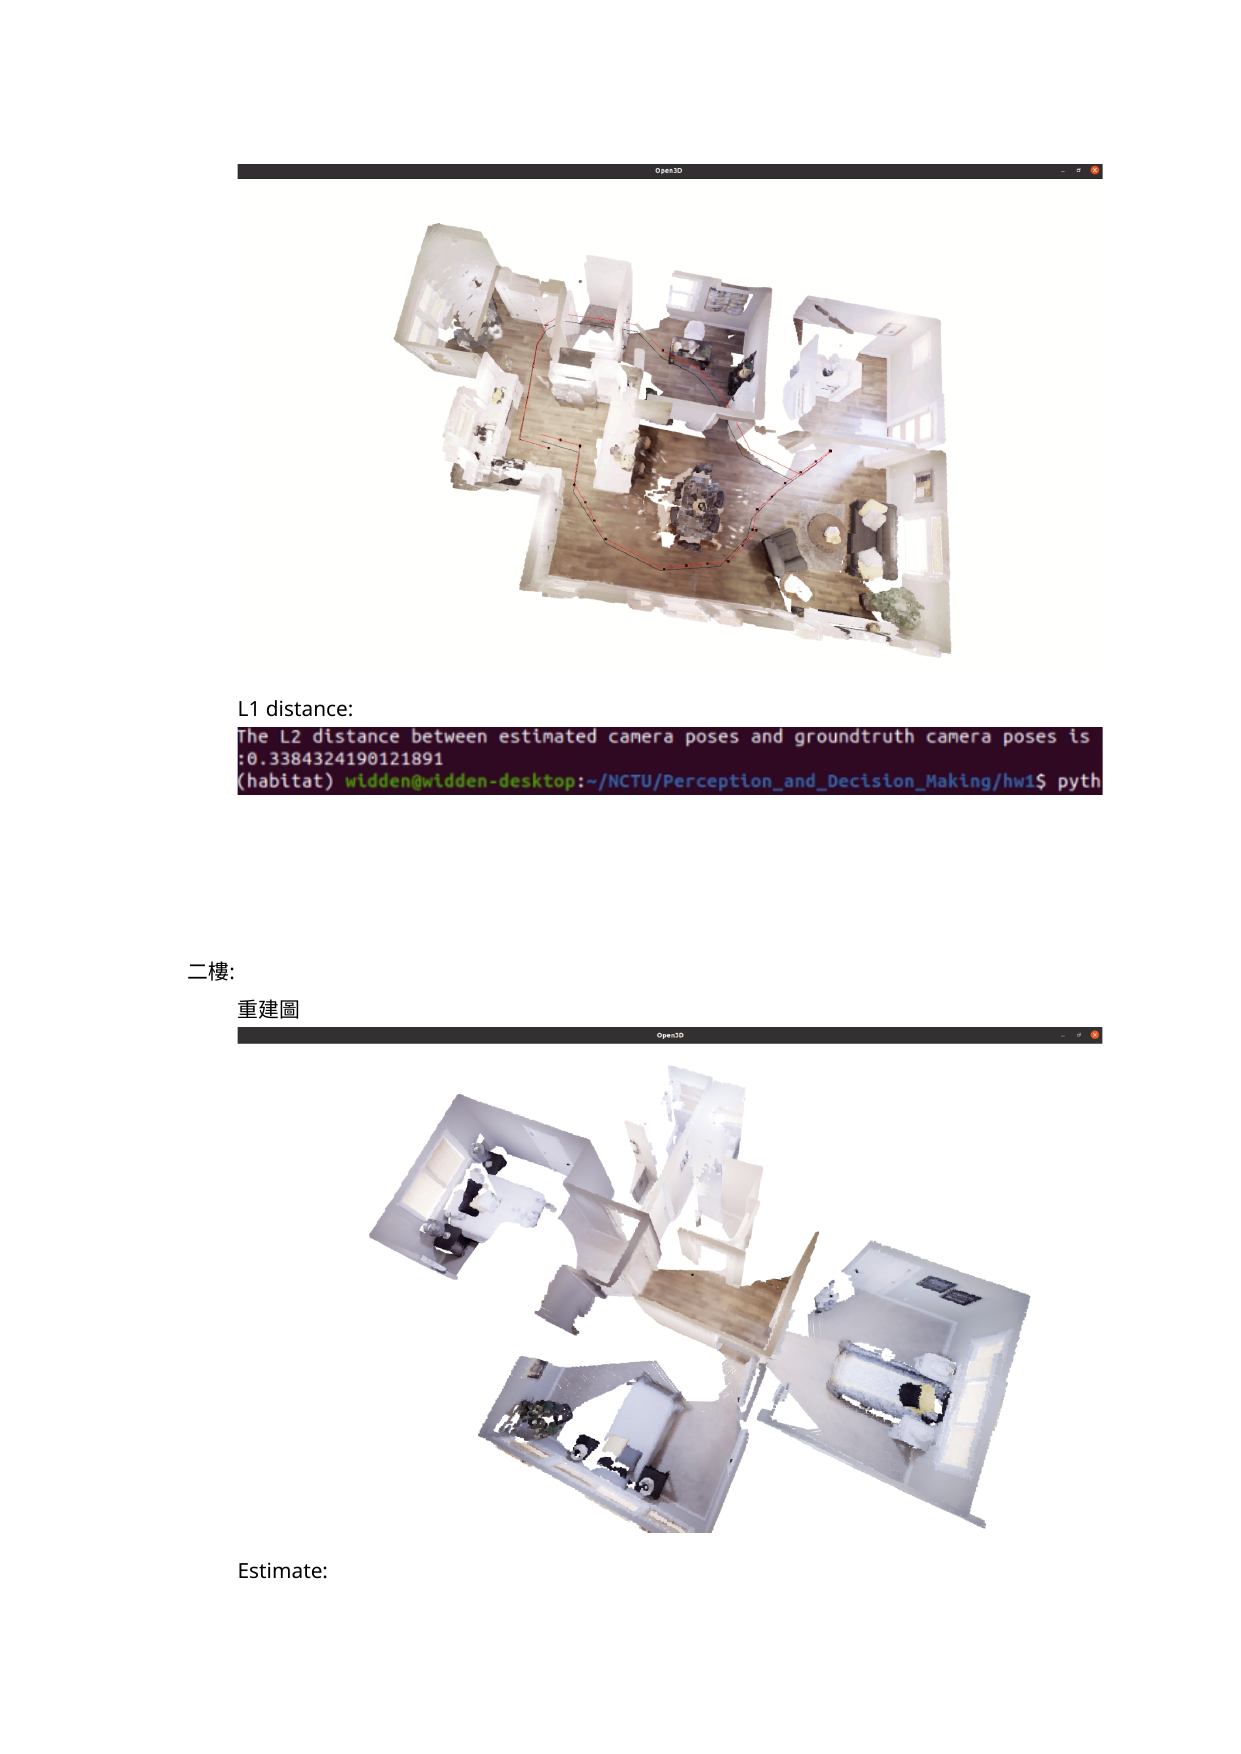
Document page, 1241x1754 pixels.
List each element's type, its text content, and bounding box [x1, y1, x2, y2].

picture [237, 727, 1103, 795]
picture [237, 164, 1103, 667]
picture [237, 1027, 1103, 1533]
text 二樓: [187, 952, 1053, 989]
text L1 distance: [237, 689, 1053, 727]
text 重建圖 [187, 989, 1053, 1027]
text Estimate: [187, 1552, 1053, 1589]
